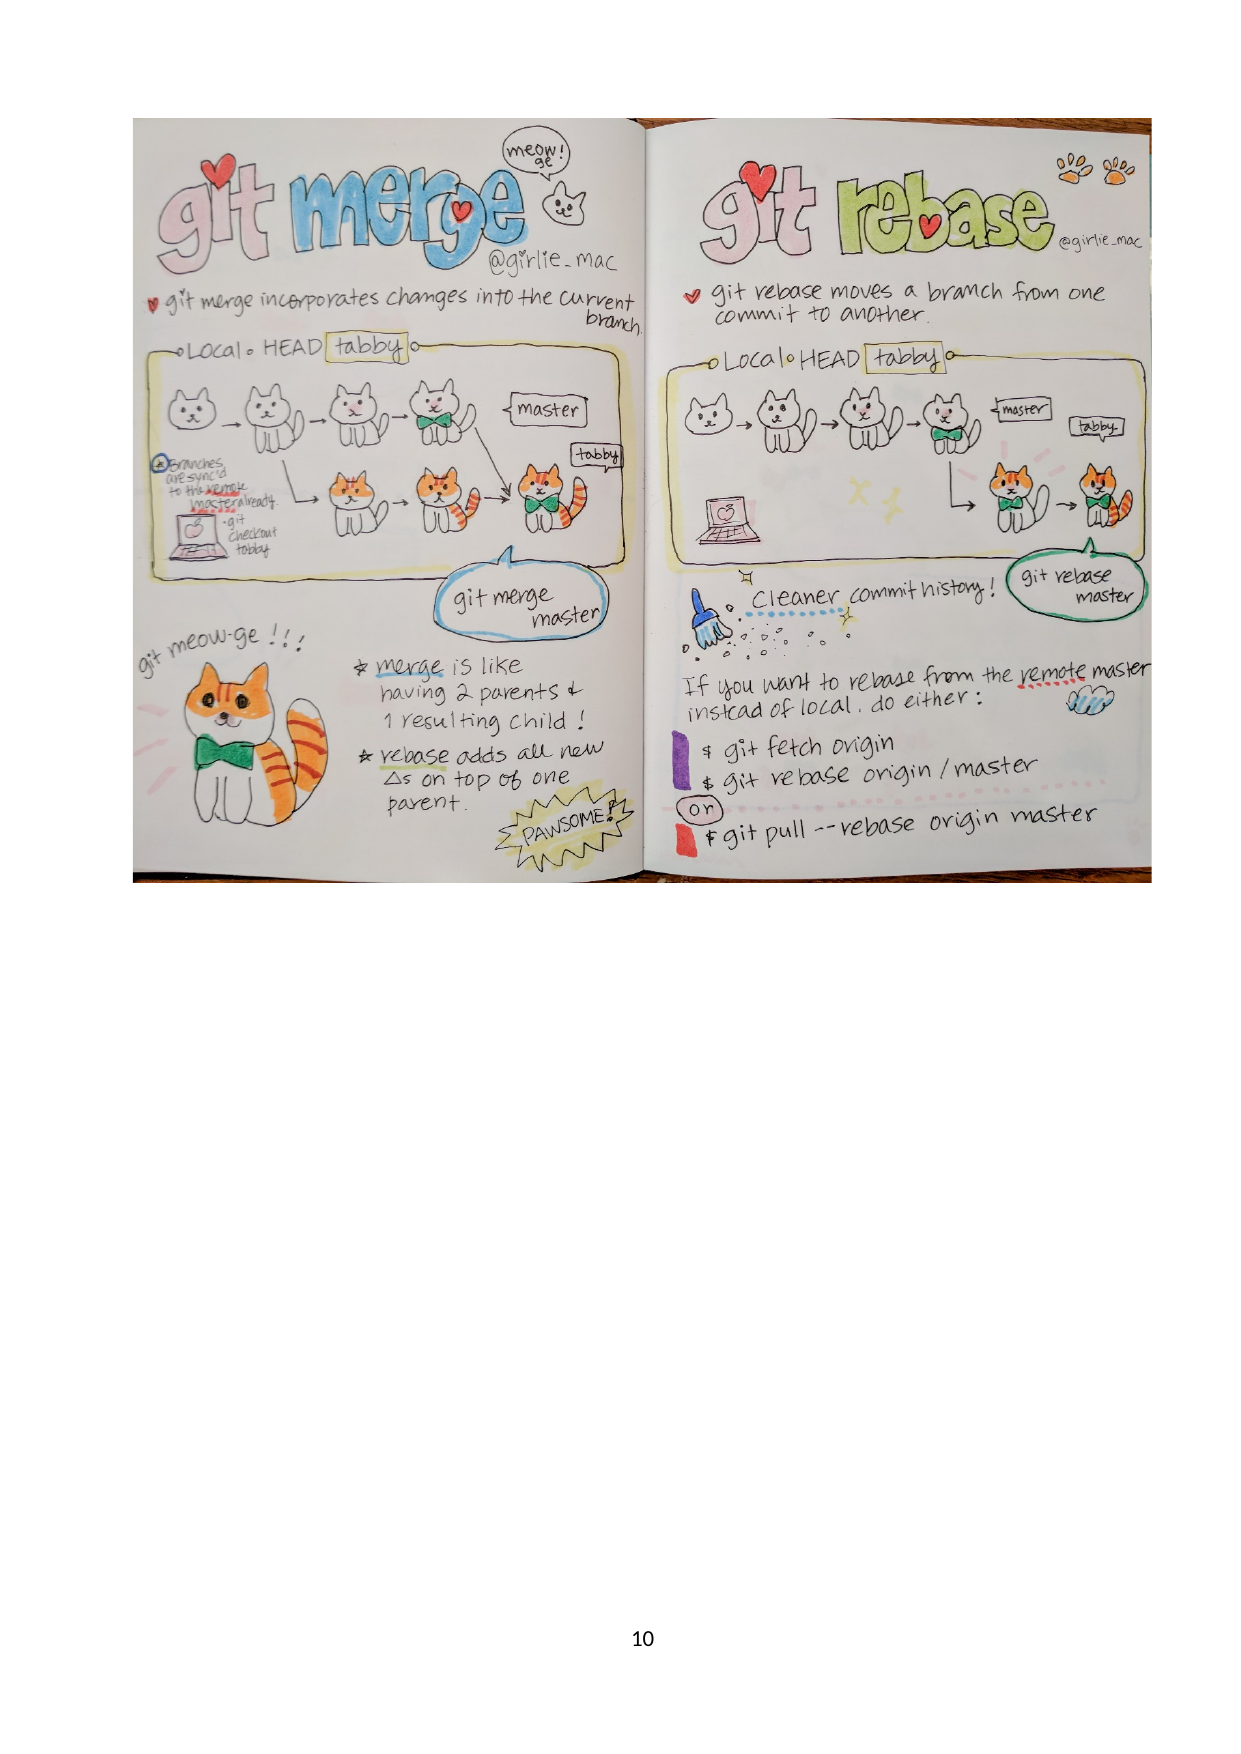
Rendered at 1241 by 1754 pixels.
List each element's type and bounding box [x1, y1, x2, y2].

picture [132, 118, 1152, 883]
